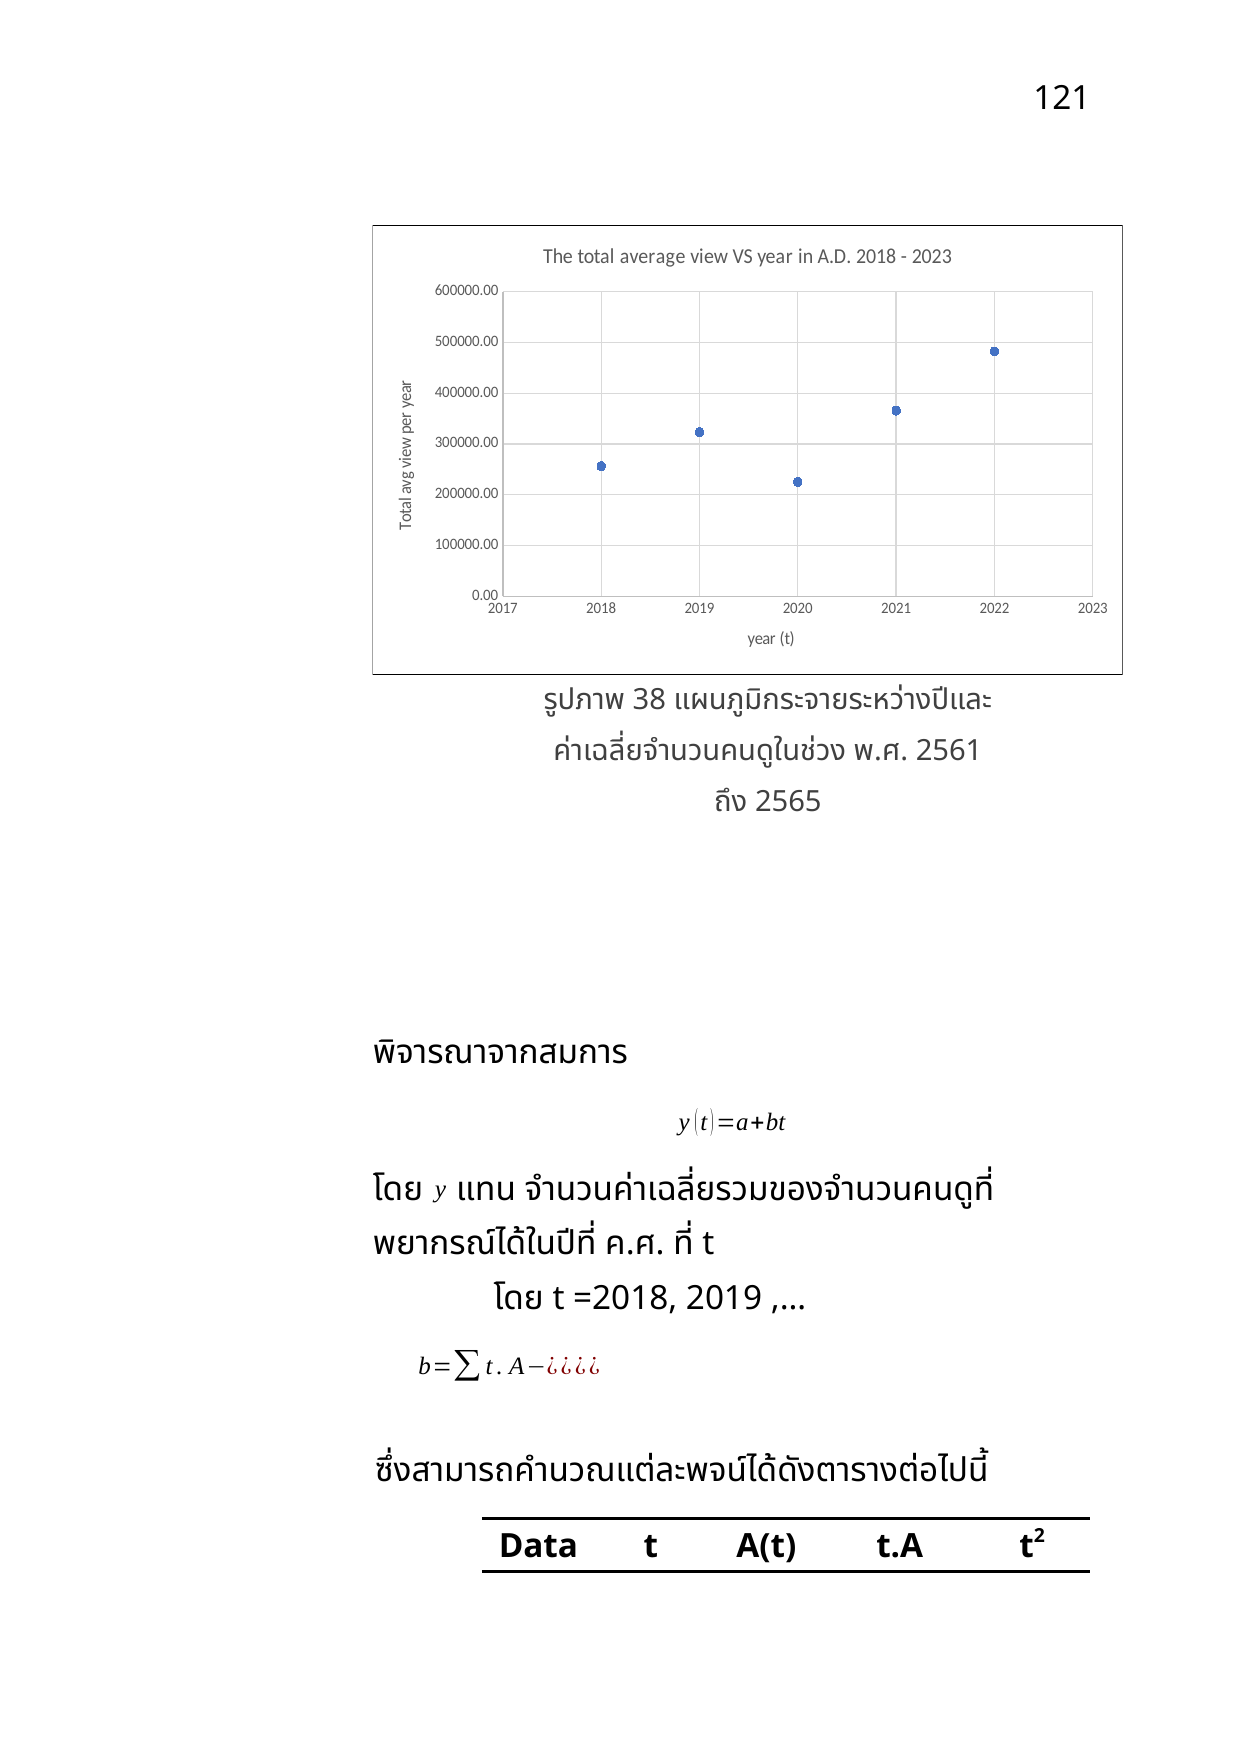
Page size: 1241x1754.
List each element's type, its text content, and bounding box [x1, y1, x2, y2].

text พิจารณาจากสมการ [373, 1028, 1090, 1078]
text โดย แทน จำนวนค่าเฉลี่ยรวมของจำนวนคนดูที่พยากรณ์ได้ในปีที่ ค.ศ. ที่ t [373, 1164, 1090, 1269]
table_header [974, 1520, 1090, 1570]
text รูปภาพ 38 แผนภูมิกระจายระหว่างปีและค่าเฉลี่ยจำนวนคนดูในช่วง พ.ศ. 2561 ถึง 2565 [535, 678, 1000, 824]
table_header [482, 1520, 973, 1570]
text โดย t =2018, 2019 ,… [375, 1273, 1090, 1324]
text ซึ่งสามารถคำนวณแต่ละพจน์ได้ดังตารางต่อไปนี้ [300, 1446, 1090, 1497]
